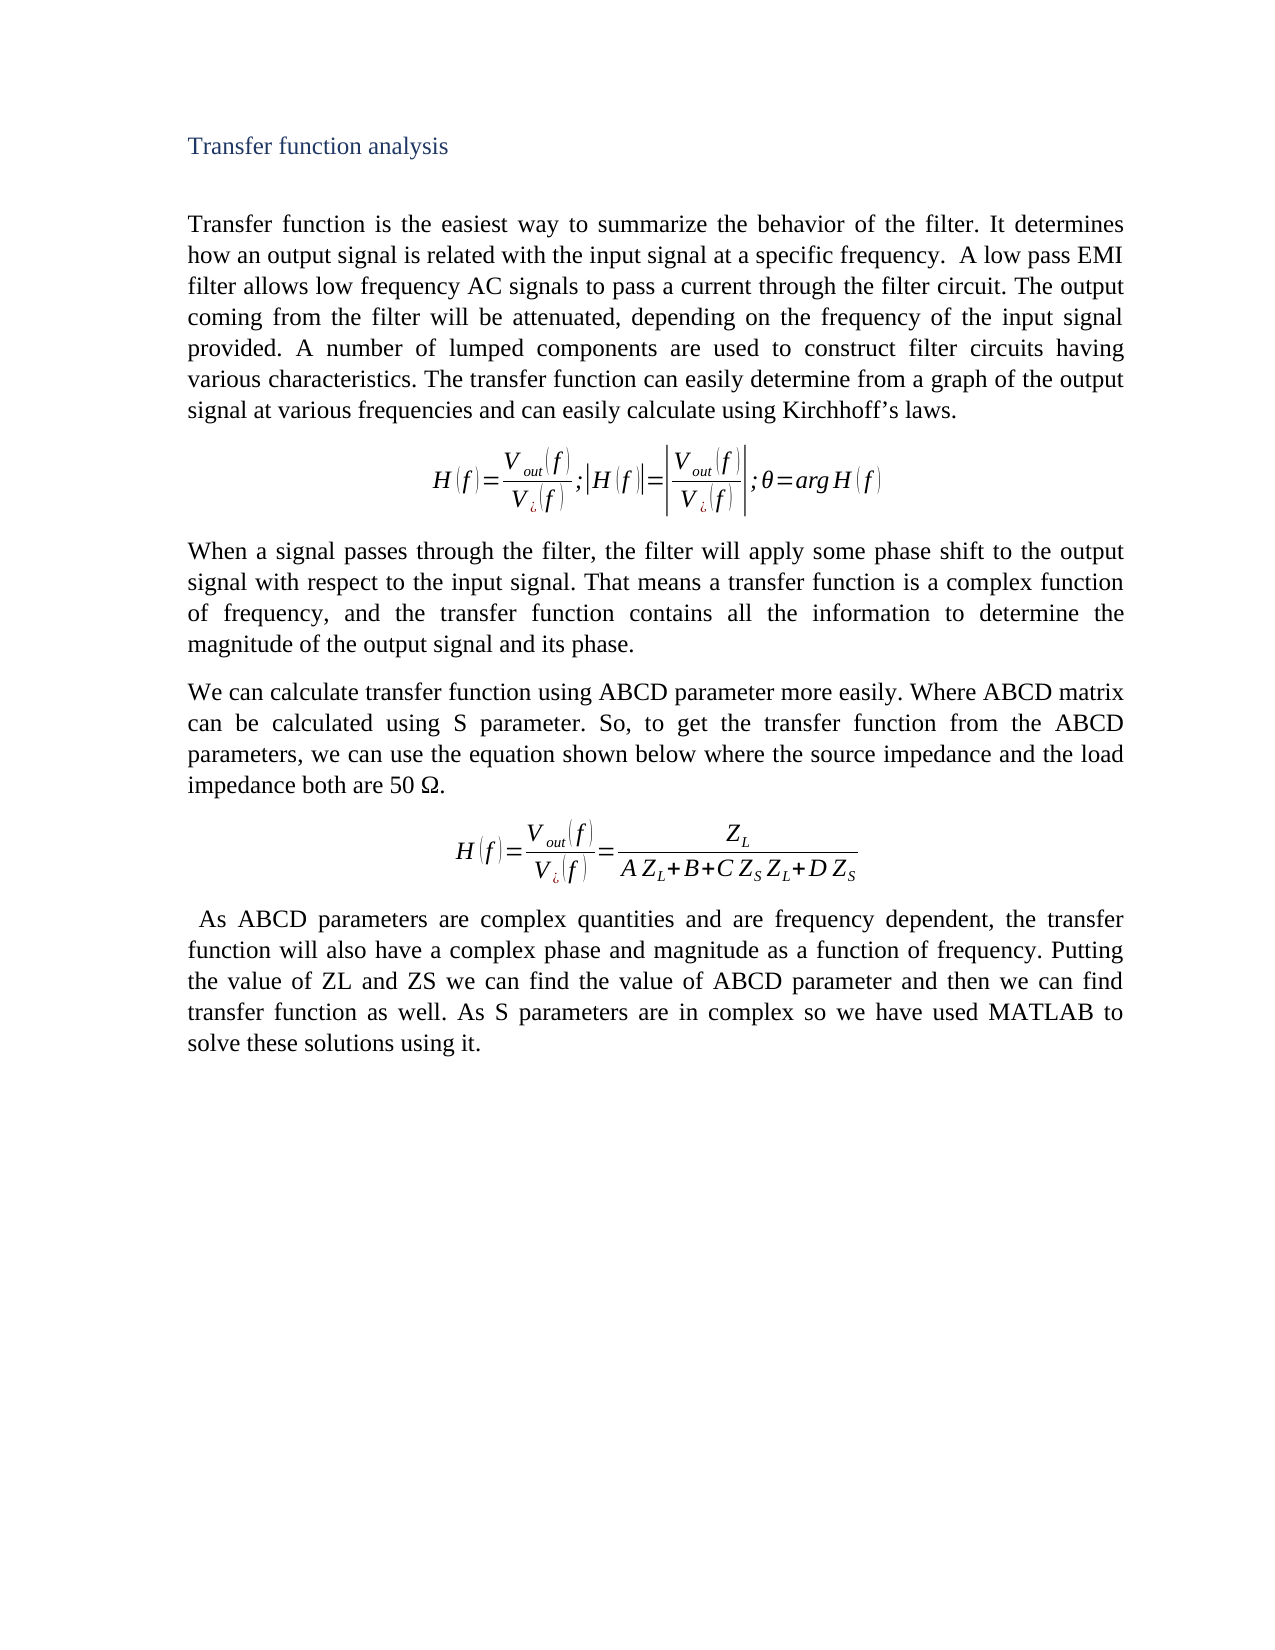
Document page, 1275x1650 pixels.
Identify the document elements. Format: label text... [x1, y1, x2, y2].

text As ABCD parameters are complex quantities and are frequency dependent, the transfer function will also have a complex phase and magnitude as a function of frequency. Putting the value of ZL and ZS we can find the value of ABCD parameter and then we can find transfer function as well. As S parameters are in complex so we have used MATLAB to solve these solutions using it. [187, 904, 1125, 1057]
text We can calculate transfer function using ABCD parameter more easily. Where ABCD matrix can be calculated using S parameter. So, to get the transfer function from the ABCD parameters, we can use the equation shown below where the source impedance and the load impedance both are 50 Ω. [187, 677, 1125, 798]
text When a signal passes through the filter, the filter will apply some phase shift to the output signal with respect to the input signal. That means a transfer function is a complex function of frequency, and the transfer function contains all the information to determine the magnitude of the output signal and its phase. [187, 536, 1125, 658]
subtitle Transfer function analysis [187, 131, 1125, 160]
text Transfer function is the easiest way to summarize the behavior of the filter. It determines how an output signal is related with the input signal at a specific frequency. A low pass EMI filter allows low frequency AC signals to pass a current through the filter circuit. The output coming from the filter will be attenuated, depending on the frequency of the input signal provided. A number of lumped components are used to construct filter circuits having various characteristics. The transfer function can easily determine from a graph of the output signal at various frequencies and can easily calculate using Kirchhoff’s laws. [187, 209, 1125, 424]
